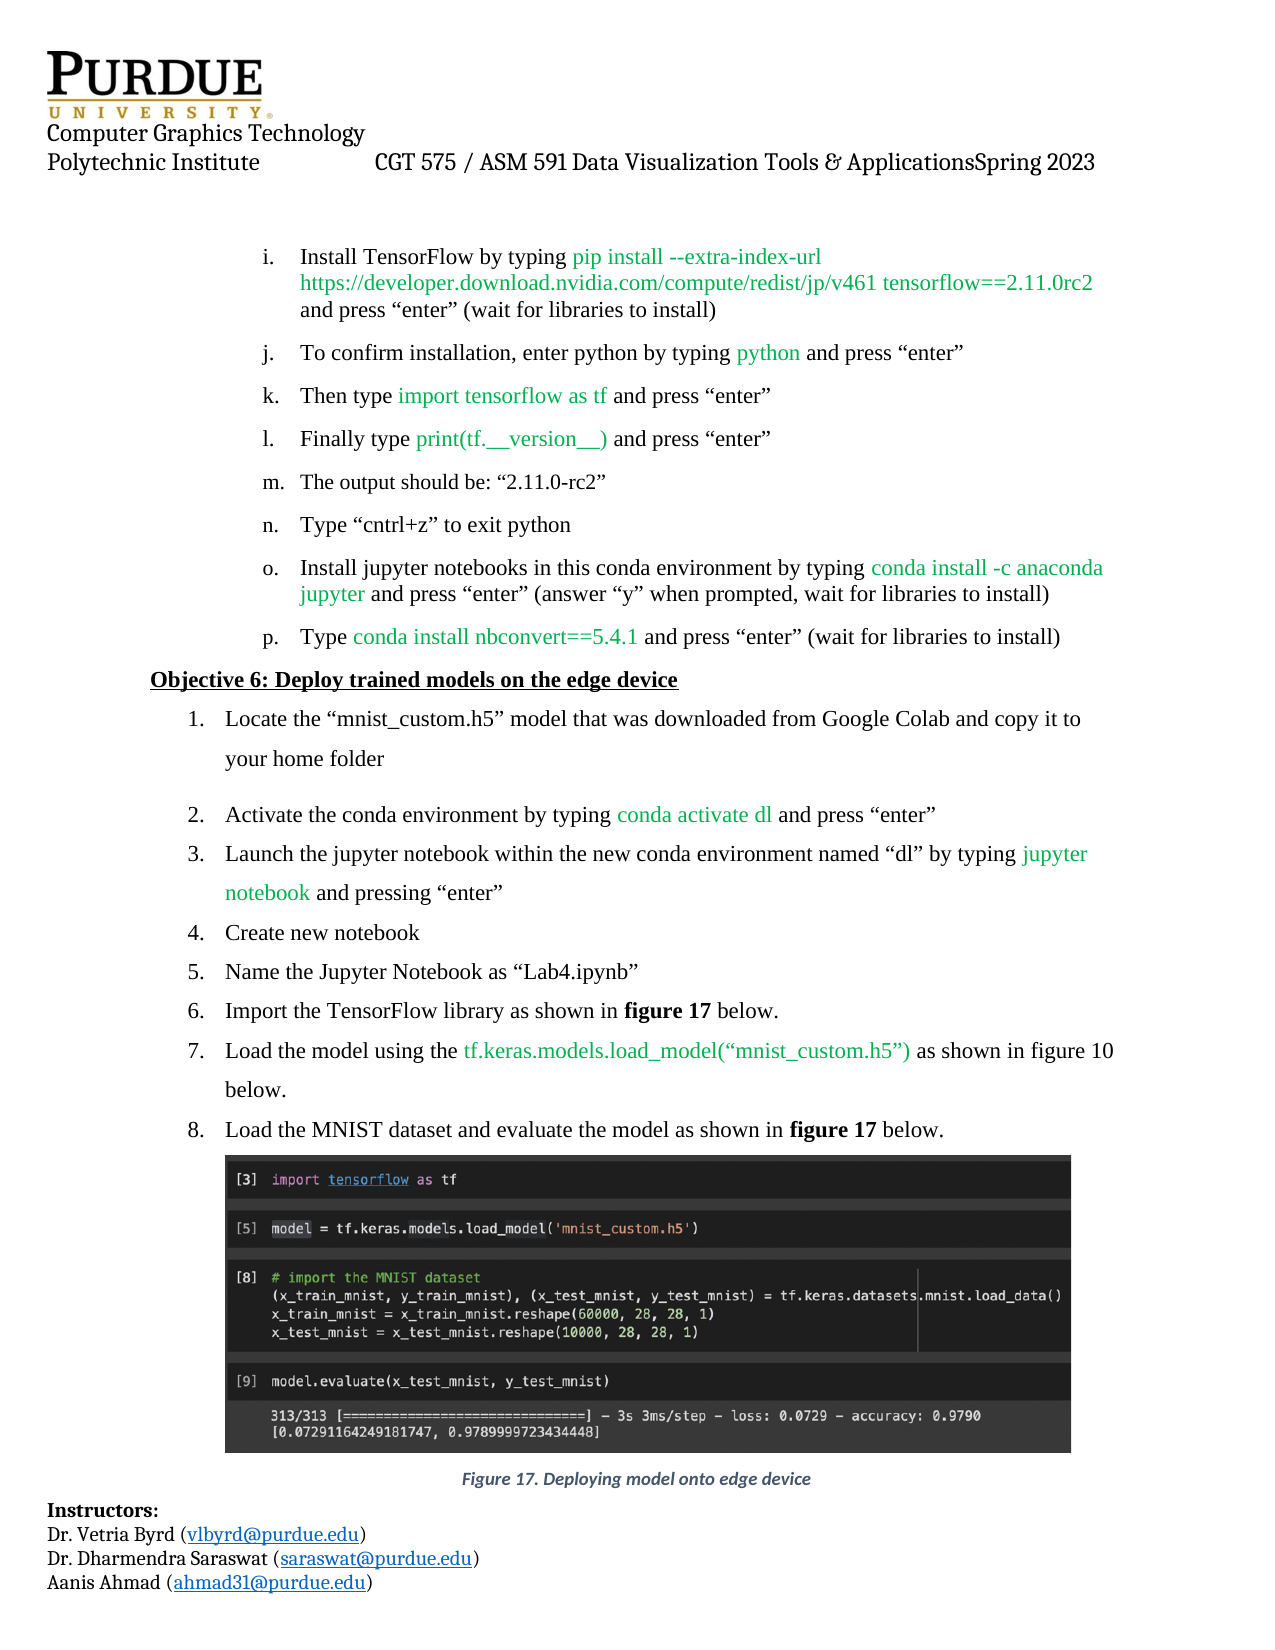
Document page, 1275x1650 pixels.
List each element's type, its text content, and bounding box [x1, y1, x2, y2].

list To confirm installation, enter python by typing python and press “enter” [262, 339, 1125, 365]
list Load the model using the tf.keras.models.load_model(“mnist_custom.h5”) as shown in figure 10 below. [187, 1037, 1125, 1103]
list Load the MNIST dataset and evaluate the model as shown in figure 17 below. [187, 1116, 1125, 1142]
list Finally type print(tf.__version__) and press “enter” [262, 425, 1125, 451]
list Then type import tensorflow as tf and press “enter” [262, 382, 1125, 408]
text Figure 17. Deploying model onto edge device [150, 1467, 1125, 1490]
list Import the TensorFlow library as shown in figure 17 below. [187, 998, 1125, 1024]
list Create new notebook [187, 919, 1125, 945]
picture [225, 1155, 1072, 1453]
list Type “cntrl+z” to exit python [262, 511, 1125, 537]
list The output should be: “2.11.0-rc2” [262, 468, 1125, 494]
list Type conda install nbconvert==5.4.1 and press “enter” (wait for libraries to install) [262, 623, 1125, 650]
list Install jupyter notebooks in this conda environment by typing conda install -c anaconda jupyter and press “enter” (answer “y” when prompted, wait for libraries to install) [262, 554, 1125, 607]
list Name the Jupyter Notebook as “Lab4.ipynb” [187, 958, 1125, 984]
list Launch the jupyter notebook within the new conda environment named “dl” by typing jupyter notebook and pressing “enter” [187, 840, 1125, 906]
list Activate the conda environment by typing conda activate dl and press “enter” [187, 801, 1125, 827]
list Install TensorFlow by typing pip install --extra-index-url https://developer.download.nvidia.com/compute/redist/jp/v461 tensorflow==2.11.0rc2 and press “enter” (wait for libraries to install) [262, 243, 1125, 322]
text Objective 6: Deploy trained models on the edge device [150, 666, 1125, 693]
list Locate the “mnist_custom.h5” model that was downloaded from Google Colab and copy it to your home folder [187, 705, 1125, 771]
picture [46, 50, 273, 119]
